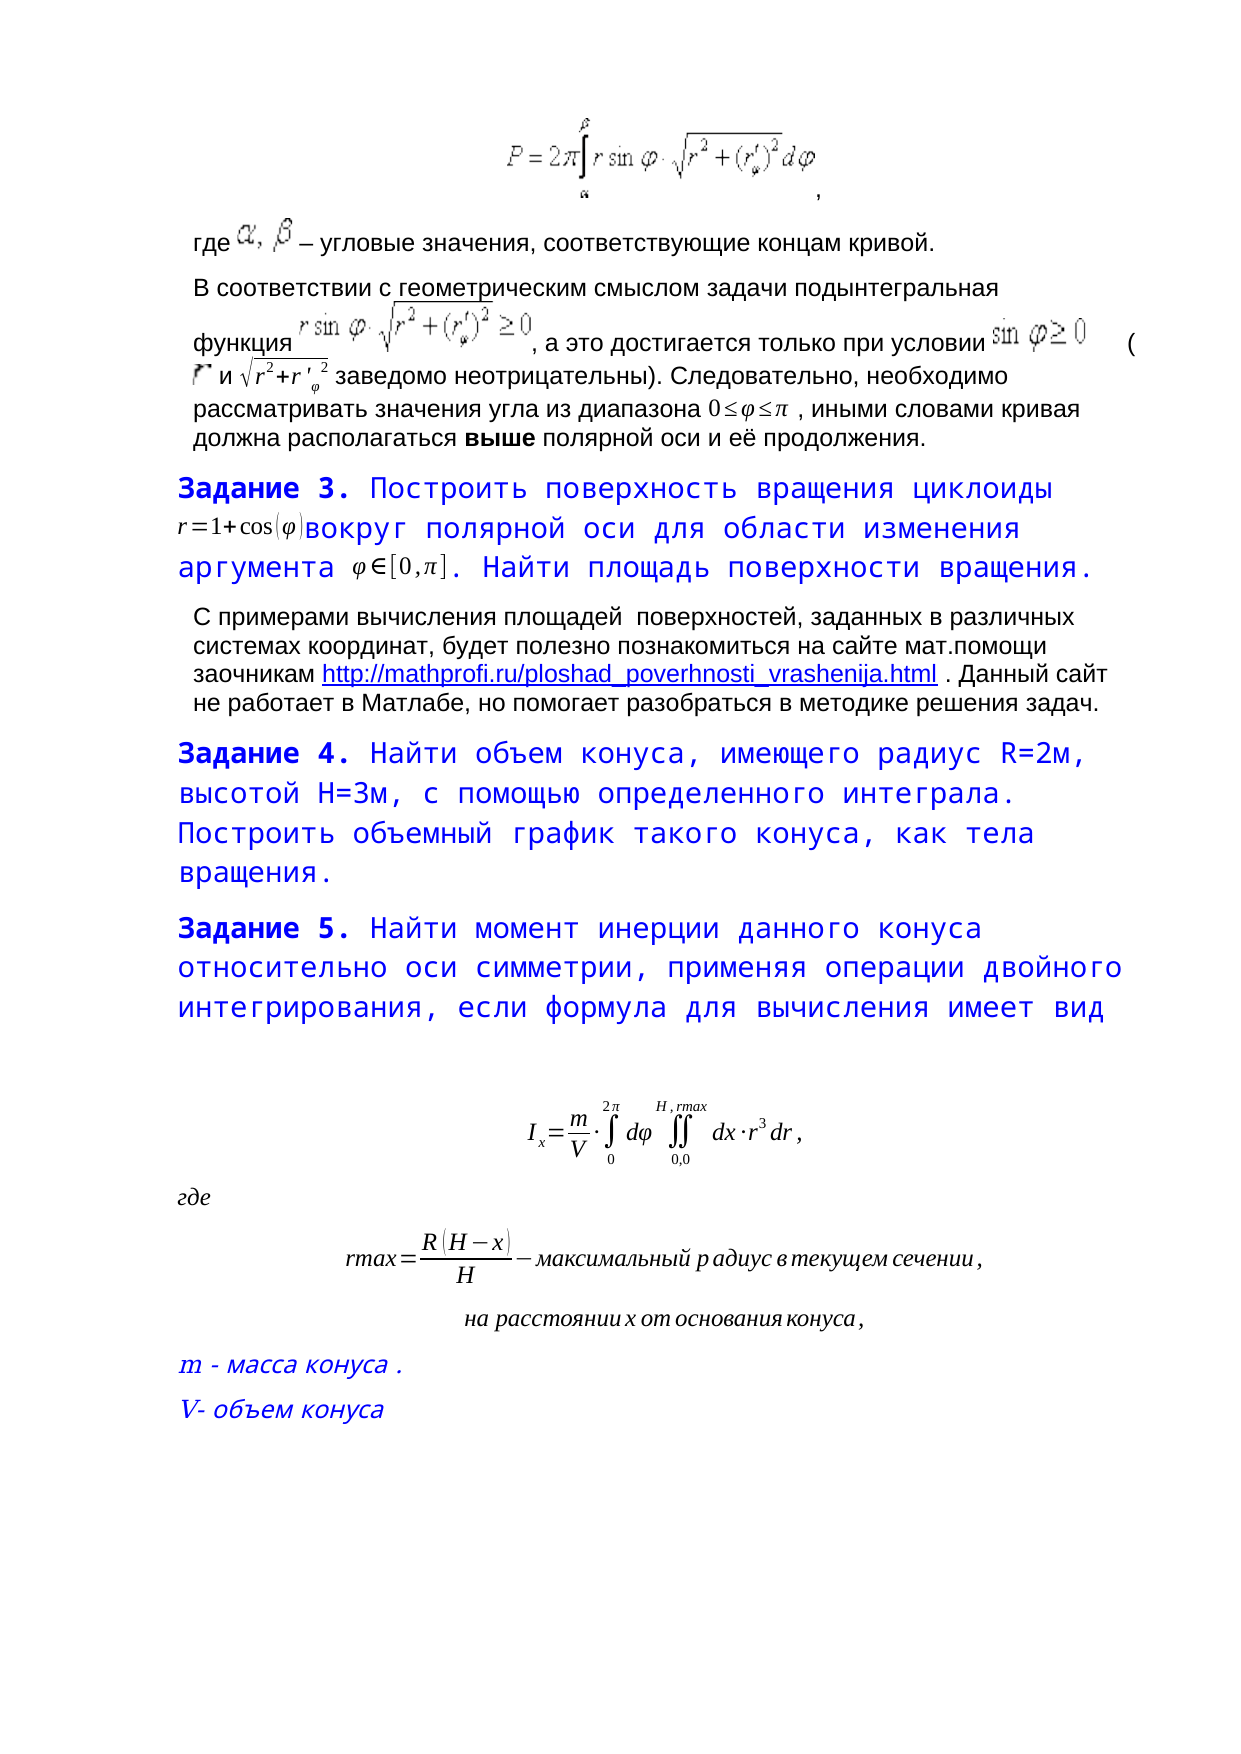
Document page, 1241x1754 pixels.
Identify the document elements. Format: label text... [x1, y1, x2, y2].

picture [192, 364, 212, 385]
picture [237, 218, 293, 252]
text V- объем конуса [177, 1394, 1152, 1424]
text где – угловые значения, соответствующие концам кривой. [193, 219, 1136, 257]
text Задание 4. Найти объем конуса, имеющего радиус R=2м, высотой H=3м, с помощью определенного интеграла. Построить объемный график такого конуса, как тела вращения. [177, 733, 1152, 891]
text m - масса конуса . [177, 1348, 1152, 1378]
text Задание 3. Построить поверхность вращения циклоиды вокруг полярной оси для области изменения аргумента . Найти площадь поверхности вращения. [177, 467, 1152, 586]
picture [299, 301, 531, 352]
text Задание 5. Найти момент инерции данного конуса относительно оси симметрии, применяя операции двойного интегрирования, если формула для вычисления имеет вид [177, 907, 1152, 1026]
text С примерами вычисления площадей поверхностей, заданных в различных системах координат, будет полезно познакомиться на сайте мат.помощи заочникам http://mathprofi.ru/ploshad_poverhnosti_vrashenija.html . Данный сайт не работает в Матлабе, но помогает разобраться в методике решения задач. [193, 602, 1136, 717]
picture [993, 318, 1086, 352]
picture [507, 118, 815, 198]
text В соответствии с геометрическим смыслом задачи подынтегральная функция , а это достигается только при условии ( и заведомо неотрицательны). Следовательно, необходимо рассматривать значения угла из диапазона , иными словами кривая должна располагаться выше полярной оси и её продолжения. [193, 272, 1136, 452]
